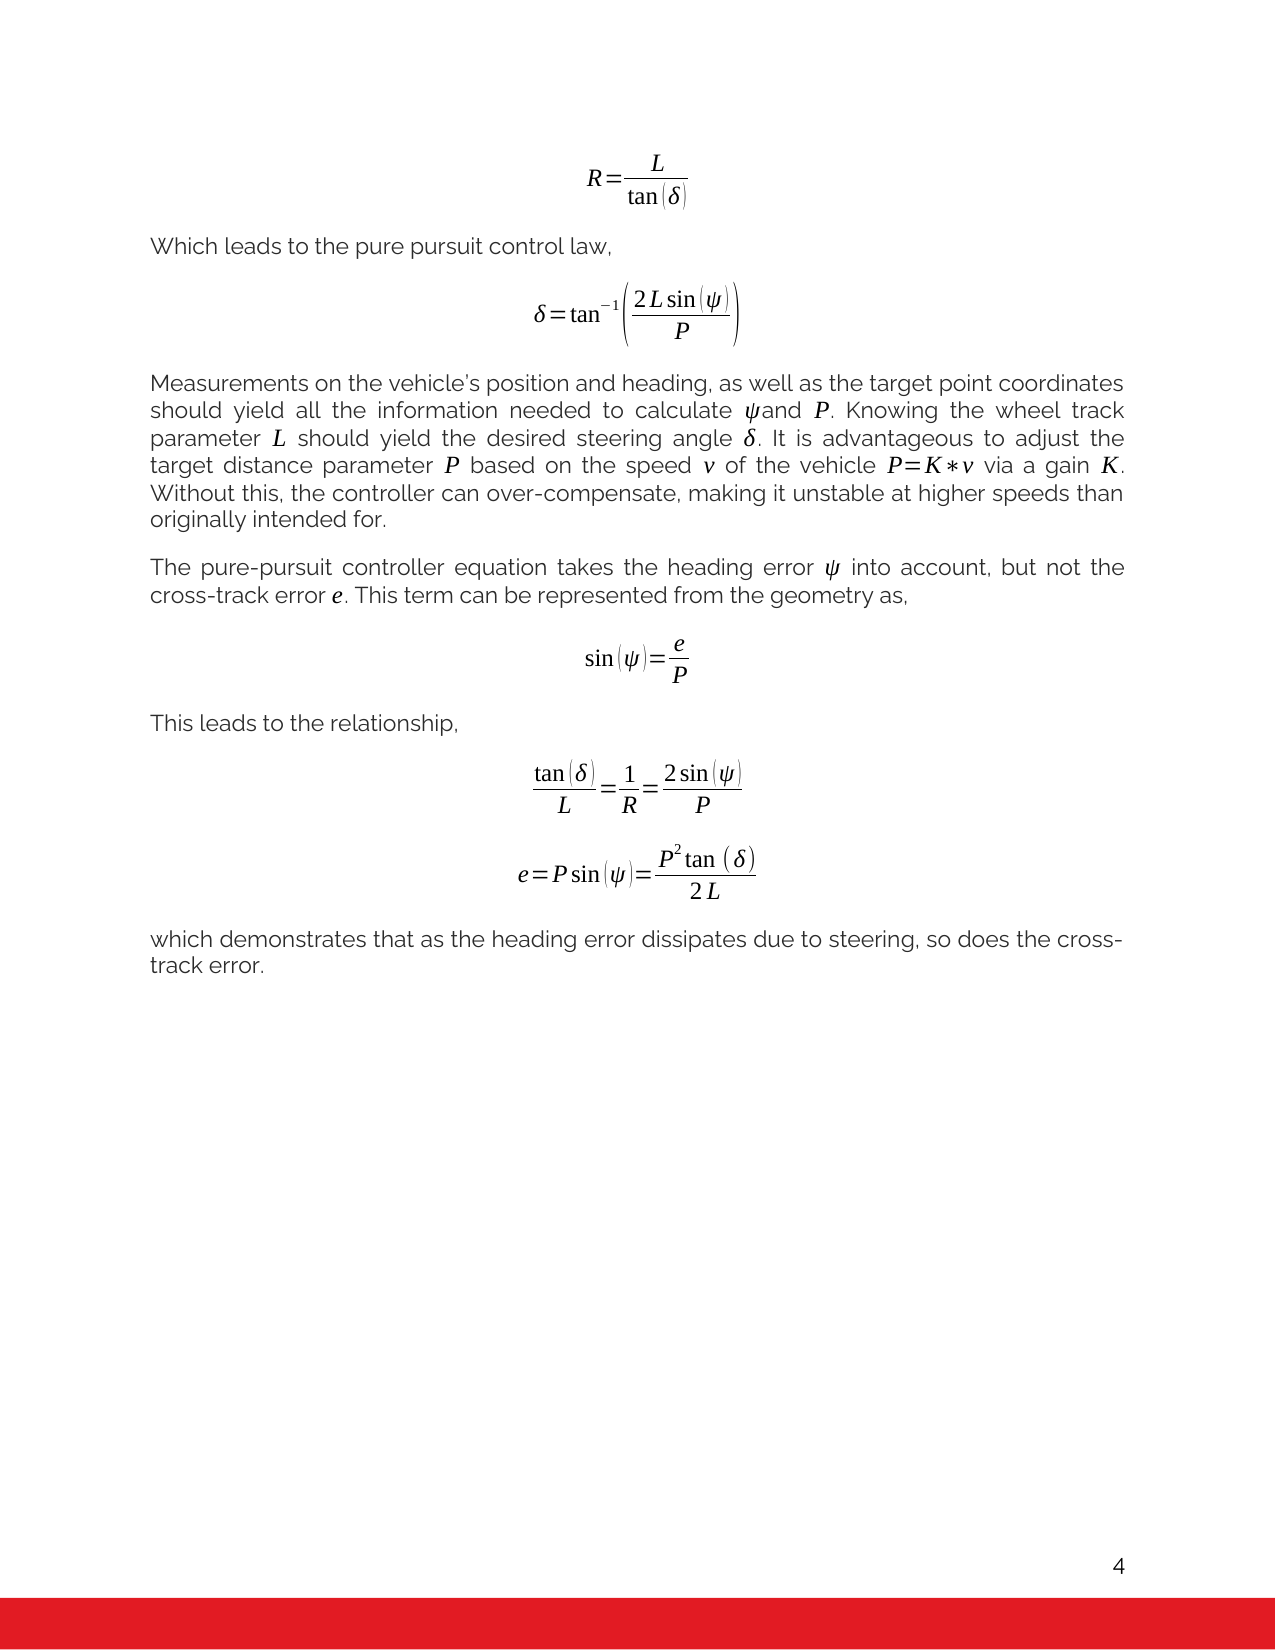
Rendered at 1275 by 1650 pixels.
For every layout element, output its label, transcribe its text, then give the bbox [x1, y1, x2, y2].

text Which leads to the pure pursuit control law, [150, 233, 1125, 260]
text Measurements on the vehicle’s position and heading, as well as the target point coordinates should yield all the information needed to calculate and . Knowing the wheel track parameter should yield the desired steering angle . It is advantageous to adjust the target distance parameter based on the speed of the vehicle via a gain . Without this, the controller can over-compensate, making it unstable at higher speeds than originally intended for. [150, 370, 1125, 533]
text which demonstrates that as the heading error dissipates due to steering, so does the cross-track error. [150, 925, 1125, 979]
text The pure-pursuit controller equation takes the heading error into account, but not the cross-track error . This term can be represented from the geometry as, [150, 554, 1125, 609]
text This leads to the relationship, [150, 710, 1125, 737]
